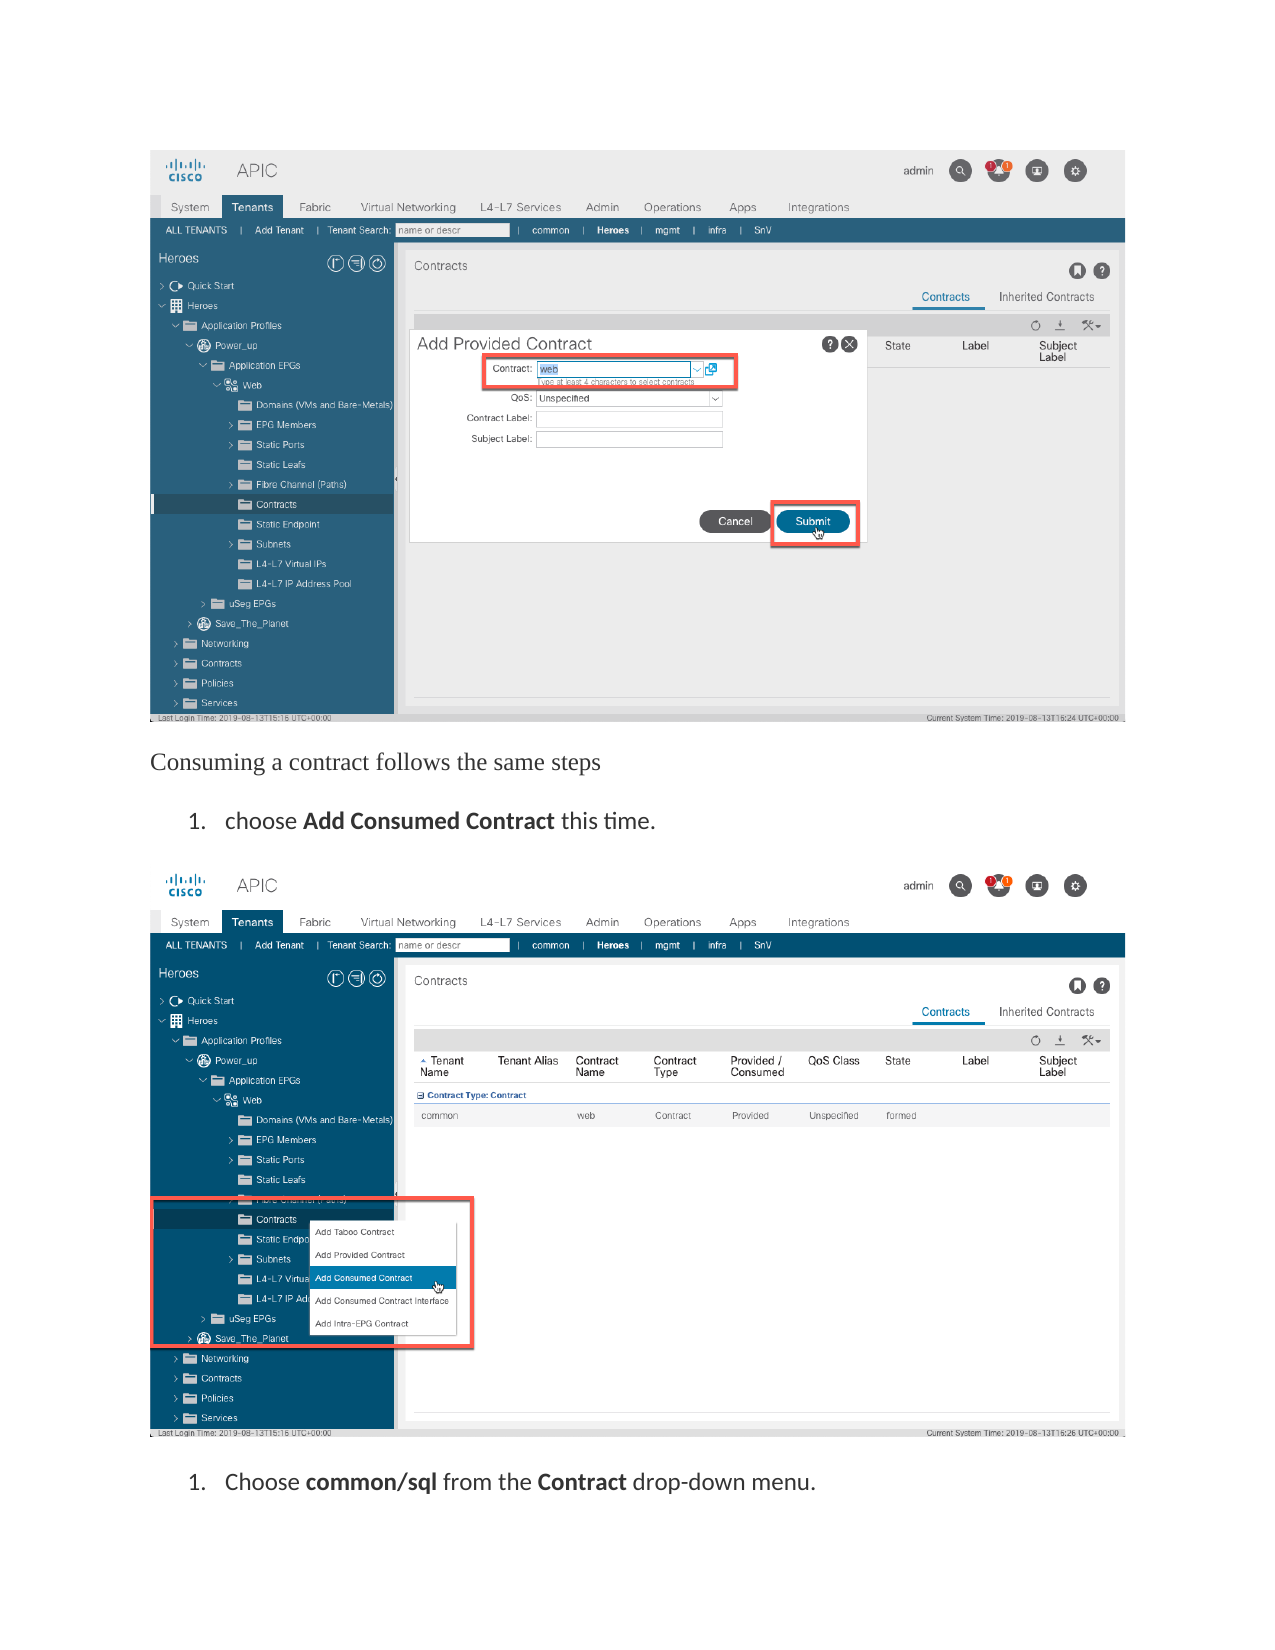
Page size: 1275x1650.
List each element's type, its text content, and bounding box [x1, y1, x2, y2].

picture [150, 150, 1125, 722]
picture [184, 1414, 196, 1423]
picture [239, 1175, 251, 1184]
picture [239, 1156, 251, 1165]
picture [212, 1077, 224, 1085]
picture [354, 973, 364, 983]
list choose Add Consumed Contract this time. [187, 805, 1125, 836]
picture [184, 1394, 196, 1403]
picture [184, 1354, 196, 1363]
picture [198, 1057, 210, 1066]
list Choose common/sql from the Contract drop-down menu. [187, 1466, 1125, 1496]
picture [150, 864, 1125, 932]
picture [239, 1136, 251, 1145]
picture [239, 1116, 251, 1125]
picture [150, 958, 1125, 1437]
picture [396, 939, 509, 951]
text Consuming a contract follows the same steps [150, 747, 1125, 776]
picture [184, 1374, 196, 1383]
picture [184, 1036, 196, 1045]
